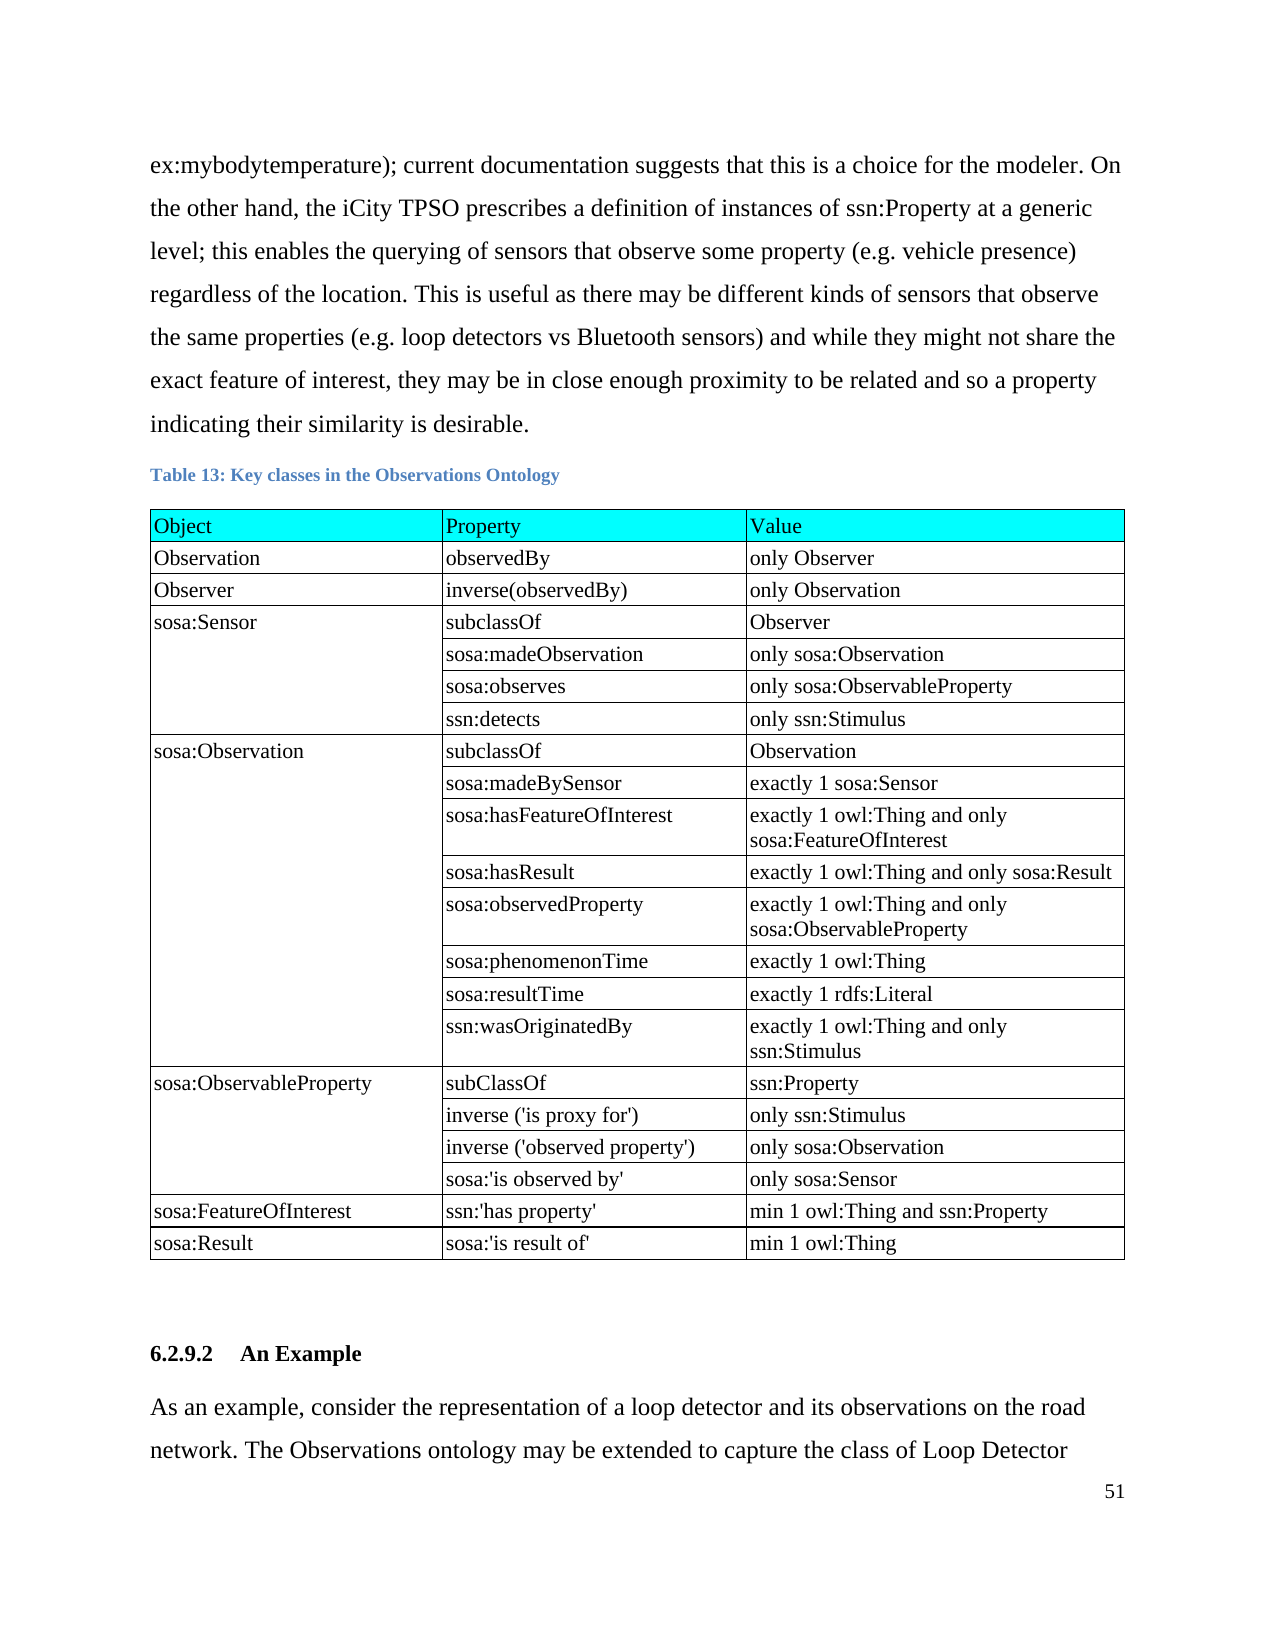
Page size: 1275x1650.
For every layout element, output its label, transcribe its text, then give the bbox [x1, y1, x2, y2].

table_cell exactly 1 owl:Thing and only sosa:Result [747, 856, 1124, 887]
table_cell Observer [747, 606, 1124, 637]
table_cell sosa:Sensor [151, 606, 442, 734]
table_cell subClassOf [443, 1067, 746, 1098]
table_cell sosa:resultTime [443, 978, 746, 1009]
table_cell exactly 1 rdfs:Literal [747, 978, 1124, 1009]
table_cell sosa:observedProperty [443, 888, 746, 944]
table_cell sosa:hasResult [443, 856, 746, 887]
table_cell exactly 1 owl:Thing and only sosa:FeatureOfInterest [747, 799, 1124, 855]
table_cell exactly 1 owl:Thing and only sosa:ObservableProperty [747, 888, 1124, 944]
table_cell subclassOf [443, 606, 746, 637]
table_cell only sosa:Observation [747, 639, 1124, 669]
table_cell min 1 owl:Thing and ssn:Property [747, 1195, 1124, 1226]
table_cell Observation [747, 735, 1124, 766]
table_cell Observation [151, 542, 442, 573]
table_cell only Observer [747, 542, 1124, 573]
table_cell sosa:observes [443, 671, 746, 702]
table_cell ssn:detects [443, 703, 746, 734]
table_cell exactly 1 sosa:Sensor [747, 767, 1124, 798]
table_cell subclassOf [443, 735, 746, 766]
text Table 13: Key classes in the Observations Ontology [150, 464, 1125, 486]
table_cell only ssn:Stimulus [747, 1099, 1124, 1130]
table_cell only Observation [747, 574, 1124, 605]
table_cell sosa:ObservableProperty [151, 1067, 442, 1194]
table_cell only sosa:ObservableProperty [747, 671, 1124, 702]
table_cell inverse(observedBy) [443, 574, 746, 605]
table_cell only sosa:Observation [747, 1131, 1124, 1162]
table_cell inverse ('observed property') [443, 1131, 746, 1162]
table_cell ssn:wasOriginatedBy [443, 1010, 746, 1066]
table_cell ssn:Property [747, 1067, 1124, 1098]
table_cell sosa:'is result of' [443, 1228, 746, 1258]
table_cell sosa:'is observed by' [443, 1163, 746, 1194]
table_cell sosa:phenomenonTime [443, 946, 746, 977]
table_cell inverse ('is proxy for') [443, 1099, 746, 1130]
table_cell exactly 1 owl:Thing [747, 946, 1124, 977]
table_header Property [443, 510, 746, 541]
table_cell sosa:FeatureOfInterest [151, 1195, 442, 1226]
subtitle An Example [150, 1340, 1125, 1367]
table_cell sosa:Observation [151, 735, 442, 1066]
table_cell sosa:Result [151, 1228, 442, 1258]
table_cell observedBy [443, 542, 746, 573]
table_cell sosa:madeBySensor [443, 767, 746, 798]
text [150, 1392, 1125, 1464]
table_cell sosa:madeObservation [443, 639, 746, 669]
table_cell Observer [151, 574, 442, 605]
table_cell min 1 owl:Thing [747, 1228, 1124, 1258]
table_cell sosa:hasFeatureOfInterest [443, 799, 746, 855]
table_cell exactly 1 owl:Thing and only ssn:Stimulus [747, 1010, 1124, 1066]
table_header Object [151, 510, 442, 541]
table_cell only ssn:Stimulus [747, 703, 1124, 734]
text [150, 150, 1125, 437]
table_cell ssn:'has property' [443, 1195, 746, 1226]
table_header Value [747, 510, 1124, 541]
table_cell only sosa:Sensor [747, 1163, 1124, 1194]
